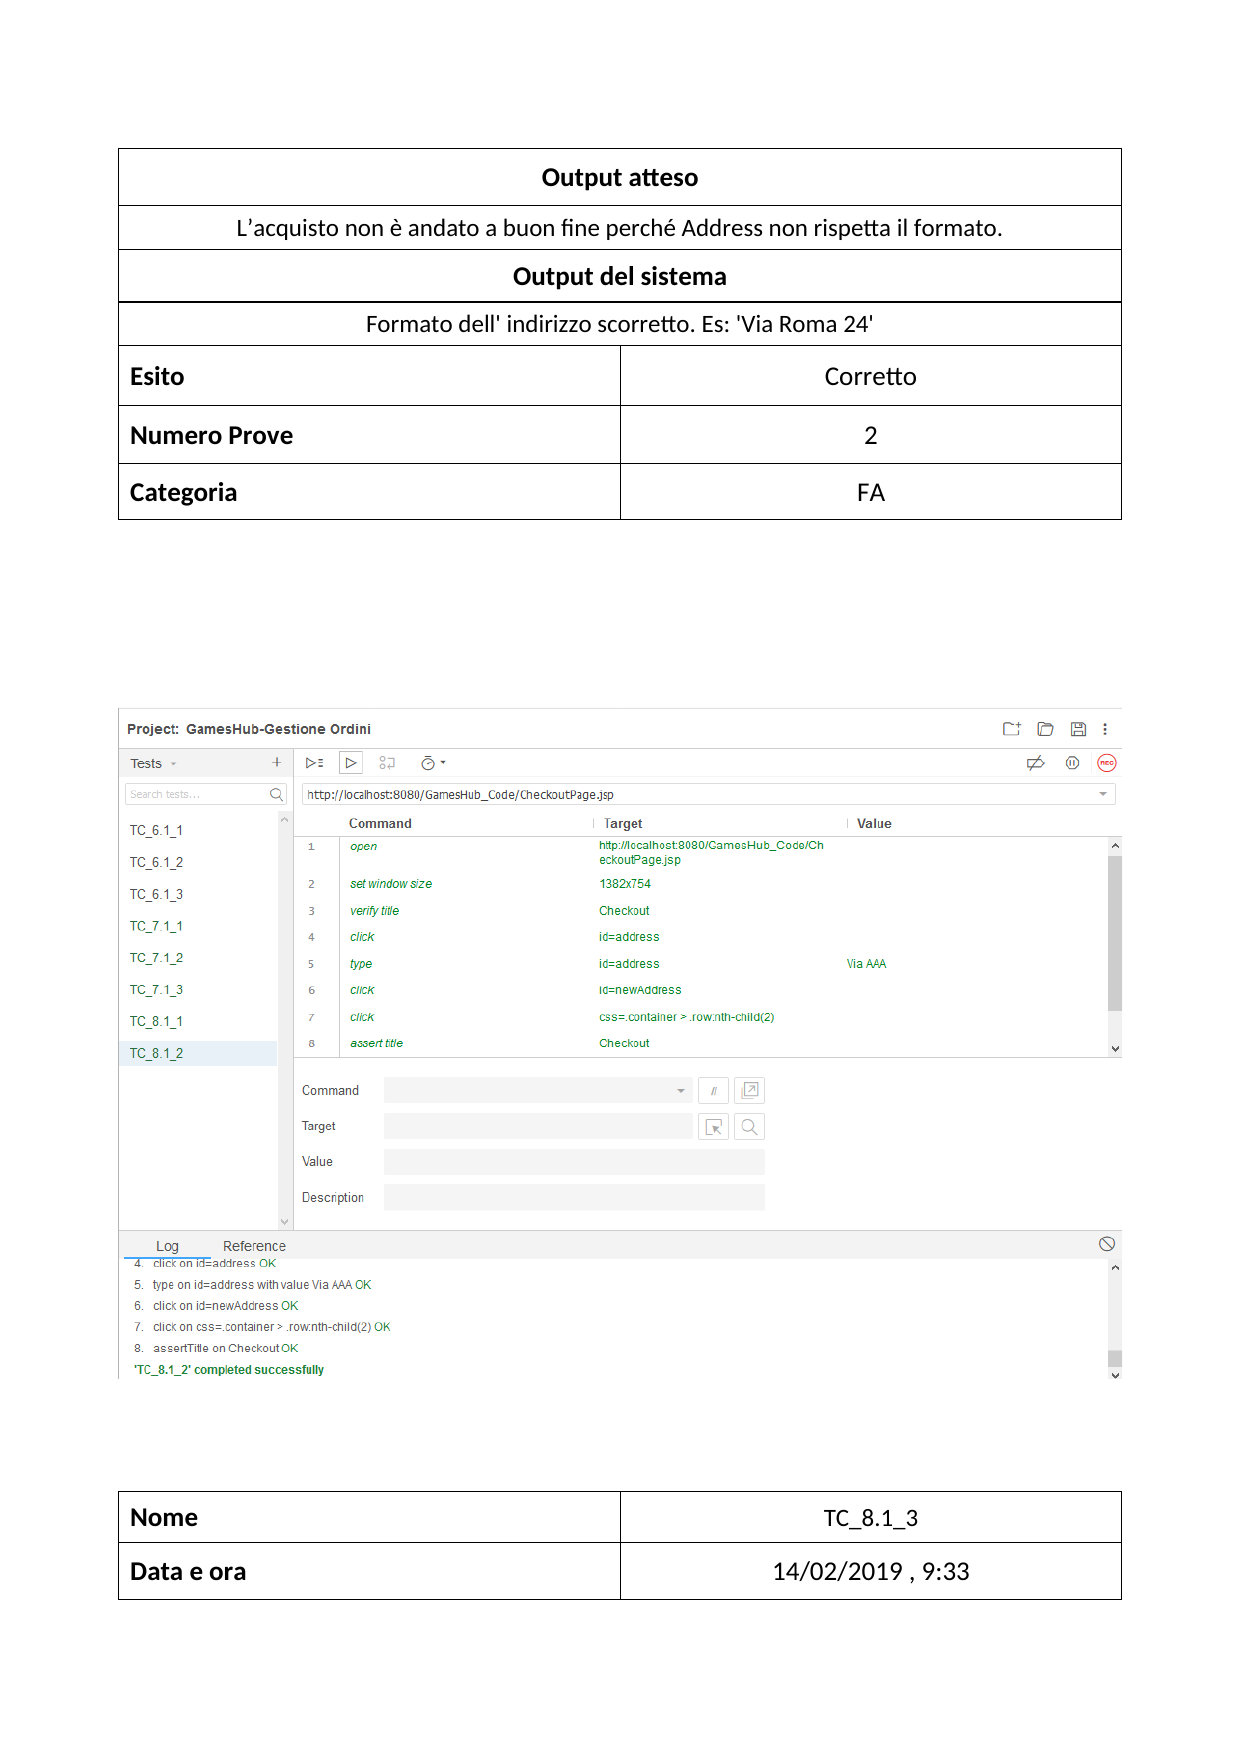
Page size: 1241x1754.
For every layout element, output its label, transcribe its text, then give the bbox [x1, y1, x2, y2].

table_cell Corretto [621, 346, 1121, 405]
table_cell 2 [621, 406, 1121, 462]
table_cell L’acquisto non è andato a buon fine perché Address non rispetta il formato. [119, 206, 1121, 248]
table_header Nome [119, 1492, 620, 1542]
table_cell Esito [119, 346, 620, 405]
table_cell Output del sistema [119, 250, 1121, 301]
table_cell Numero Prove [119, 406, 620, 462]
table_cell 14/02/2019 , 9:33 [621, 1543, 1121, 1599]
table_cell Output atteso [119, 149, 1121, 205]
table_header TC_8.1_3 [621, 1492, 1121, 1542]
table_cell Categoria [119, 464, 620, 519]
table_cell Formato dell' indirizzo scorretto. Es: 'Via Roma 24' [119, 303, 1121, 345]
table_cell Data e ora [119, 1543, 620, 1599]
table_cell FA [621, 464, 1121, 519]
picture [118, 707, 1123, 1379]
